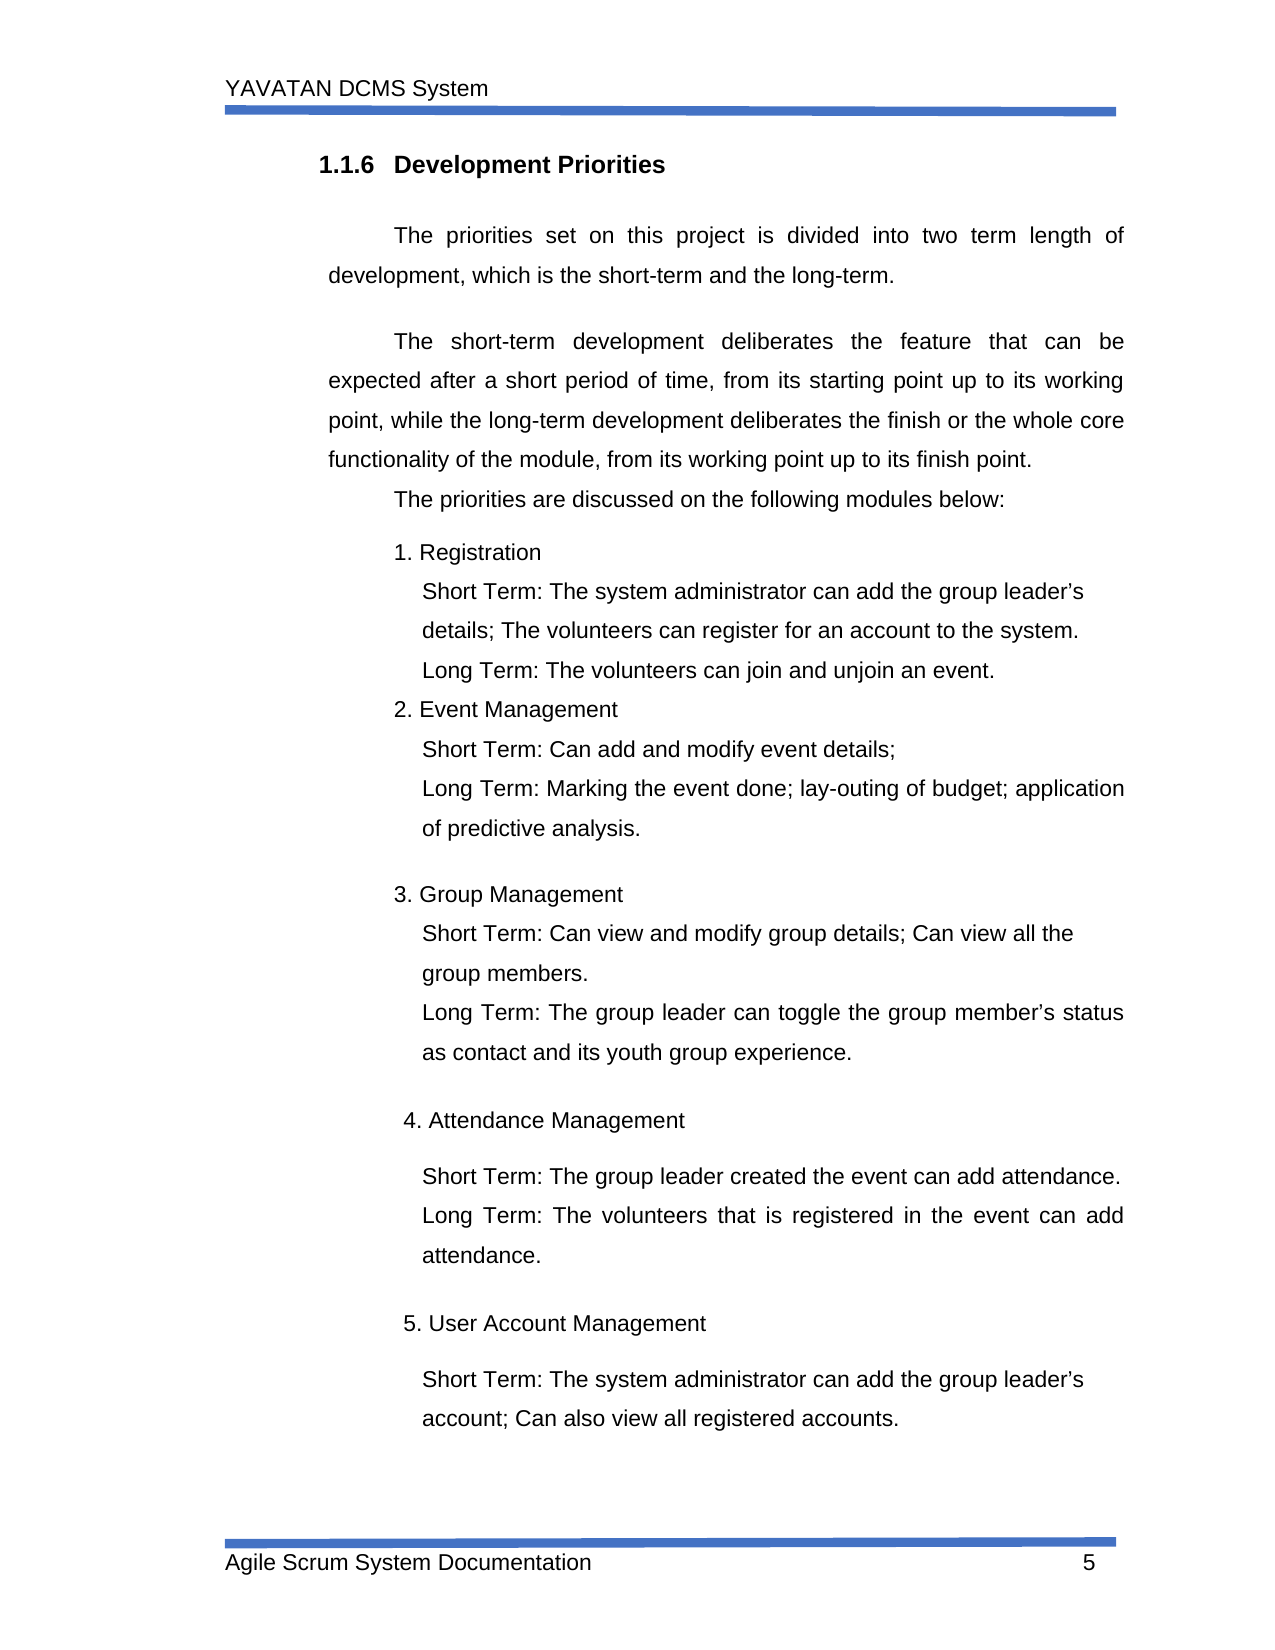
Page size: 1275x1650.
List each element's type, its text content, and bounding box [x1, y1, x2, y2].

text 4. Attendance Management [328, 1107, 1125, 1133]
list Short Term: Can add and modify event details; [422, 736, 1125, 762]
text 5. User Account Management [328, 1310, 1125, 1337]
list Long Term: Marking the event done; lay-outing of budget; application of predictive analysis. [422, 775, 1125, 841]
list Short Term: The group leader created the event can add attendance. [422, 1163, 1125, 1189]
list Short Term: The system administrator can add the group leader’s details; The volunteers can register for an account to the system. [422, 578, 1125, 644]
list Development Priorities [319, 150, 1125, 179]
list Long Term: The volunteers that is registered in the event can add attendance. [422, 1202, 1125, 1268]
list Long Term: The volunteers can join and unjoin an event. [422, 657, 1125, 683]
list 2. Event Management [394, 696, 1125, 723]
list The short-term development deliberates the feature that can be expected after a short period of time, from its starting point up to its working point, while the long-term development deliberates the finish or the whole core functionality of the module, from its working point up to its finish point. [328, 328, 1125, 473]
list 1. Registration [394, 538, 1125, 565]
list The priorities set on this project is divided into two term length of development, which is the short-term and the long-term. [328, 222, 1125, 288]
list Long Term: The group leader can toggle the group member’s status as contact and its youth group experience. [422, 999, 1125, 1065]
list Short Term: The system administrator can add the group leader’s account; Can also view all registered accounts. [422, 1366, 1125, 1432]
list Short Term: Can view and modify group details; Can view all the group members. [422, 920, 1125, 986]
list The priorities are discussed on the following modules below: [328, 486, 1125, 512]
list 3. Group Management [394, 881, 1125, 907]
